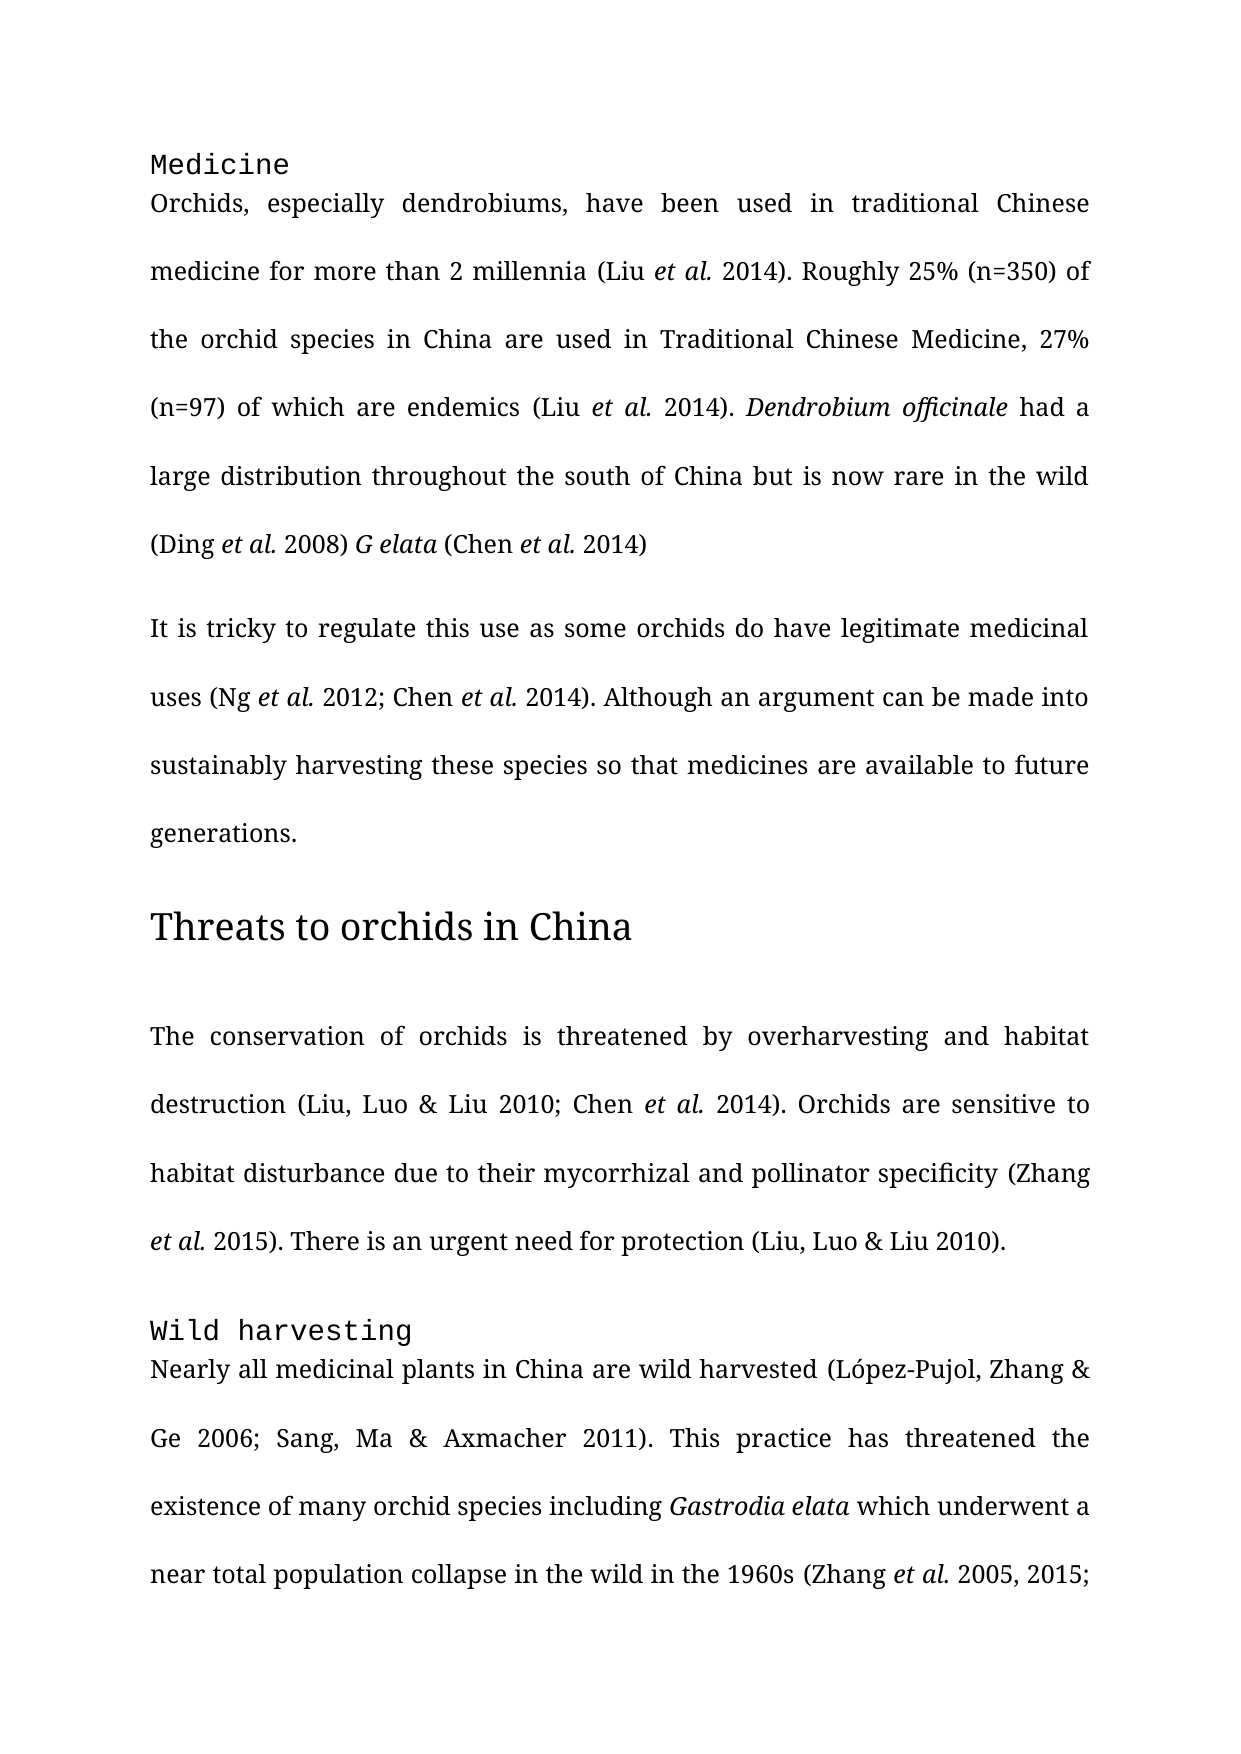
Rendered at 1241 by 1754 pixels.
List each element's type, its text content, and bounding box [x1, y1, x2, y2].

subtitle Threats to orchids in China [150, 900, 1090, 951]
text It is tricky to regulate this use as some orchids do have legitimate medicinal uses (Ng et al. 2012; Chen et al. 2014). Although an argument can be made into sustainably harvesting these species so that medicines are available to future generations. [150, 611, 1090, 849]
subtitle Medicine [150, 150, 1090, 183]
subtitle Wild harvesting [150, 1316, 1090, 1349]
text The conservation of orchids is threatened by overharvesting and habitat destruction (Liu, Luo & Liu 2010; Chen et al. 2014). Orchids are sensitive to habitat disturbance due to their mycorrhizal and pollinator specificity (Zhang et al. 2015). There is an urgent need for protection (Liu, Luo & Liu 2010). [150, 1019, 1090, 1257]
text Orchids, especially dendrobiums, have been used in traditional Chinese medicine for more than 2 millennia (Liu et al. 2014). Roughly 25% (n=350) of the orchid species in China are used in Traditional Chinese Medicine, 27% (n=97) of which are endemics (Liu et al. 2014). Dendrobium officinale had a large distribution throughout the south of China but is now rare in the wild (Ding et al. 2008) G elata (Chen et al. 2014) [150, 186, 1090, 560]
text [150, 1352, 1090, 1591]
